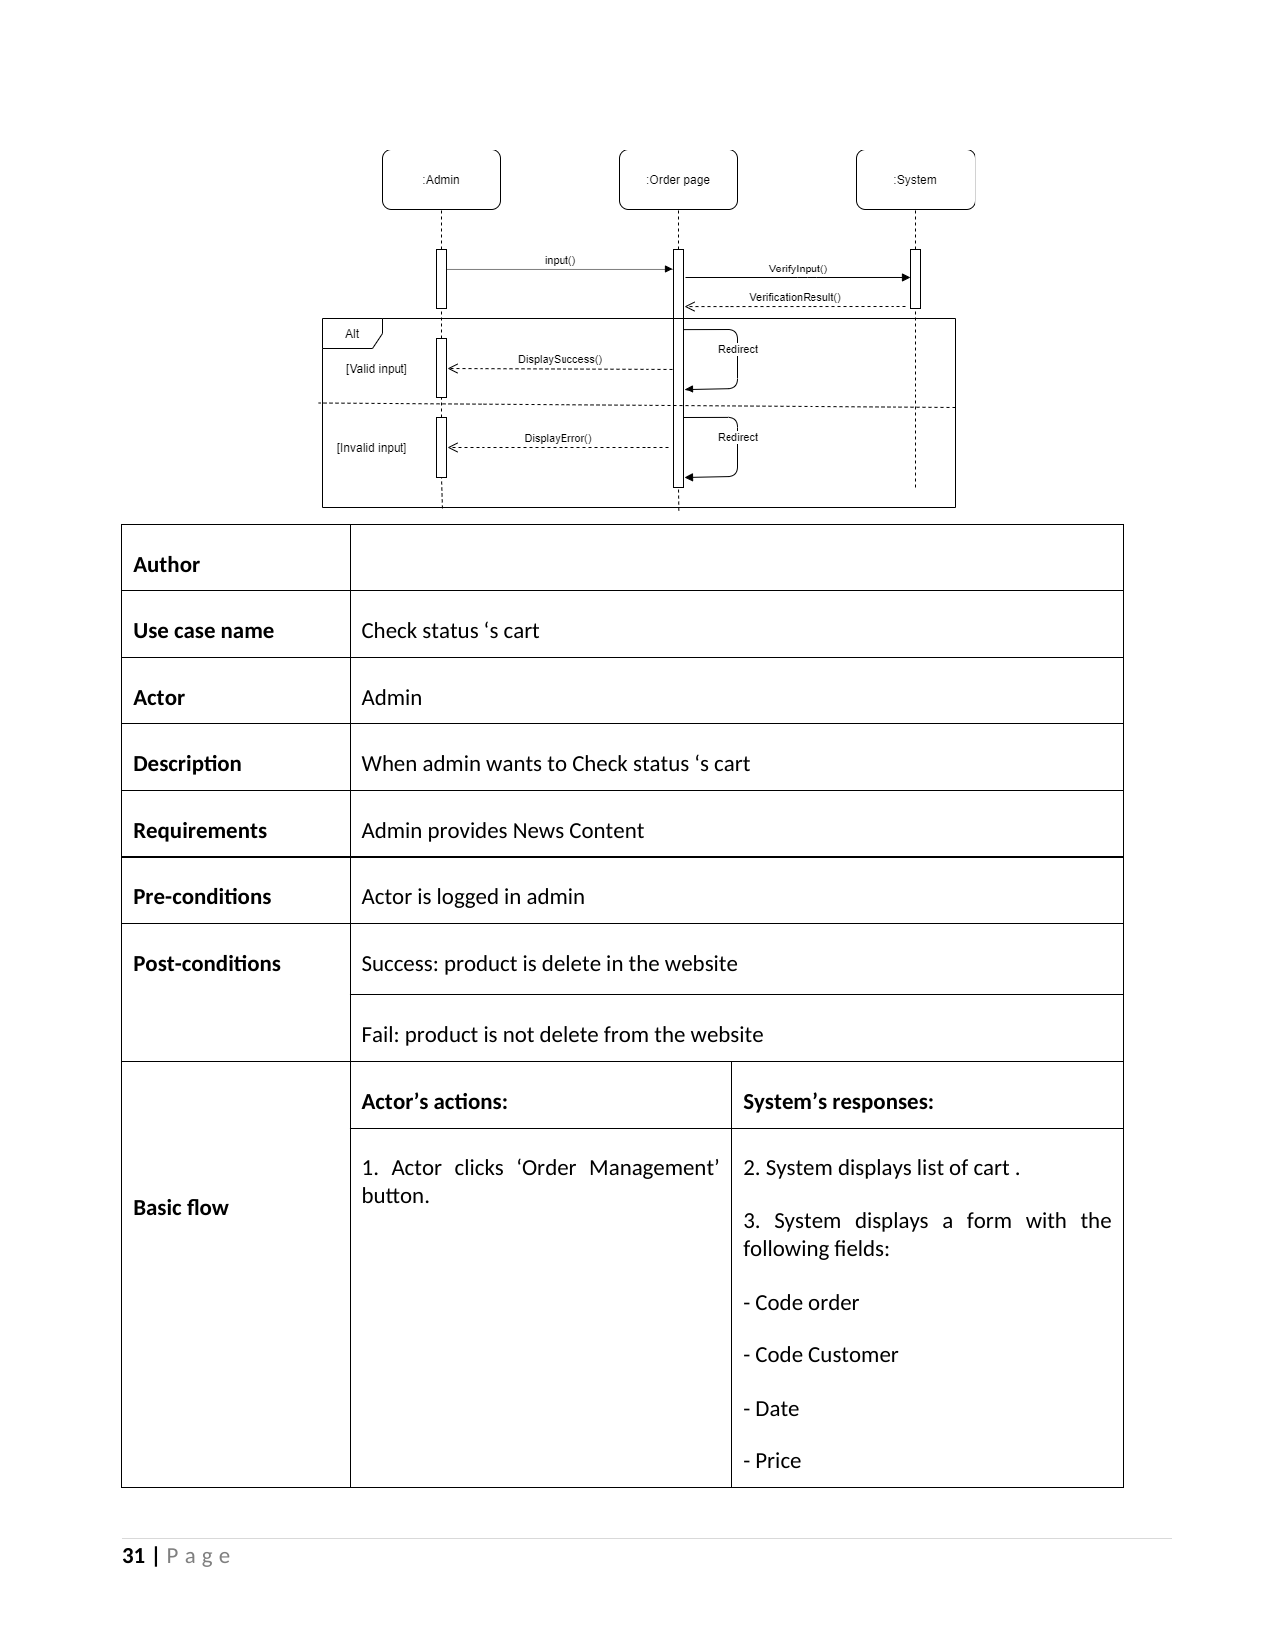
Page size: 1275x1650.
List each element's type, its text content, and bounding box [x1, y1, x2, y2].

table_cell Admin [351, 658, 1123, 723]
table_cell When admin wants to Check status ‘s cart [351, 724, 1123, 790]
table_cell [732, 1129, 1123, 1487]
table_cell Check status ‘s cart [351, 591, 1123, 657]
table_cell Actor [122, 658, 350, 723]
table_cell Admin provides News Content [351, 791, 1123, 856]
table_header Author [122, 525, 350, 590]
table_cell Basic flow [122, 1062, 350, 1487]
table_cell Fail: product is not delete from the website [351, 995, 1123, 1061]
table_cell Requirements [122, 791, 350, 856]
table_cell Post-conditions [122, 924, 350, 1061]
table_cell Actor is logged in admin [351, 858, 1123, 923]
table_cell Use case name [122, 591, 350, 657]
table_cell Pre-conditions [122, 858, 350, 923]
table_cell Description [122, 724, 350, 790]
table_cell Success: product is delete in the website [351, 924, 1123, 994]
table_header [351, 525, 1123, 590]
table_cell Actor’s actions: [351, 1062, 731, 1127]
table_cell System’s responses: [732, 1062, 1123, 1127]
picture [318, 150, 976, 512]
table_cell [351, 1129, 731, 1487]
